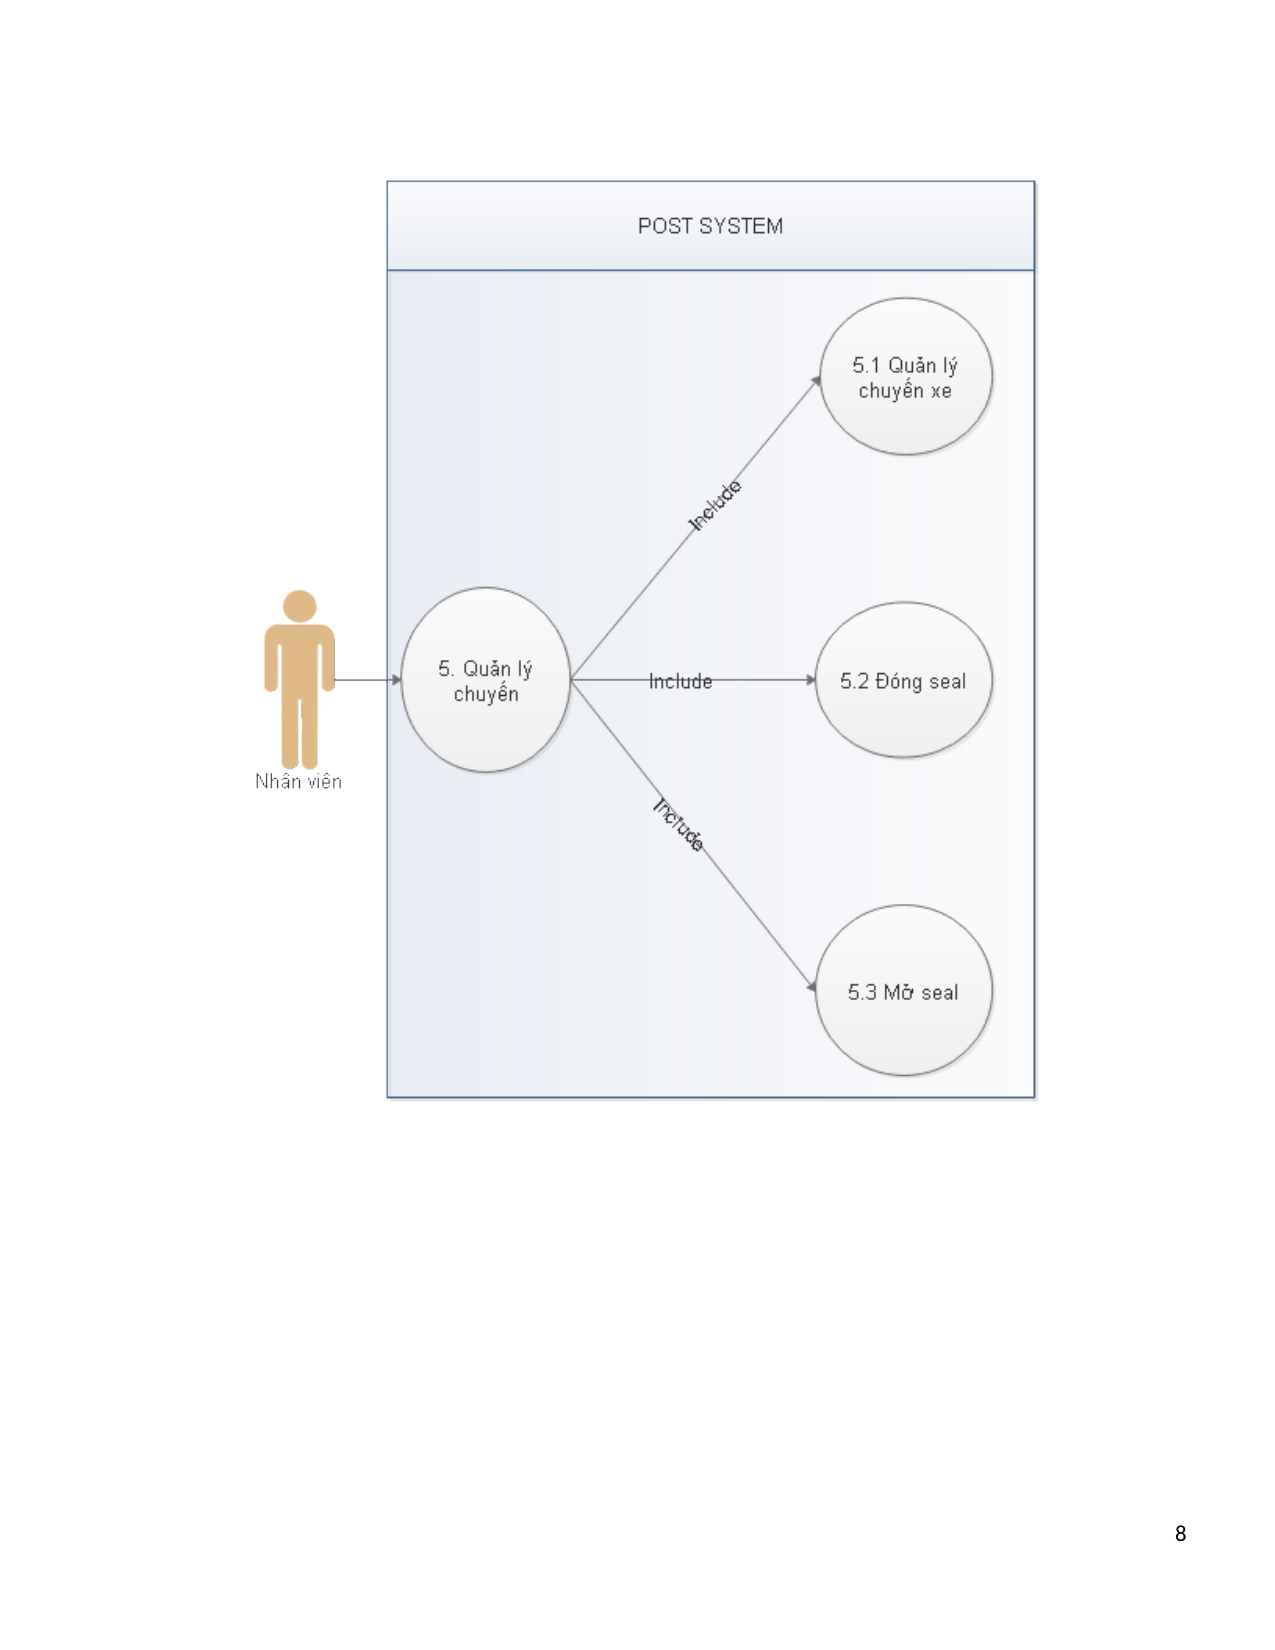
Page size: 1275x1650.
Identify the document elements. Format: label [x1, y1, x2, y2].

picture [177, 118, 1098, 1161]
